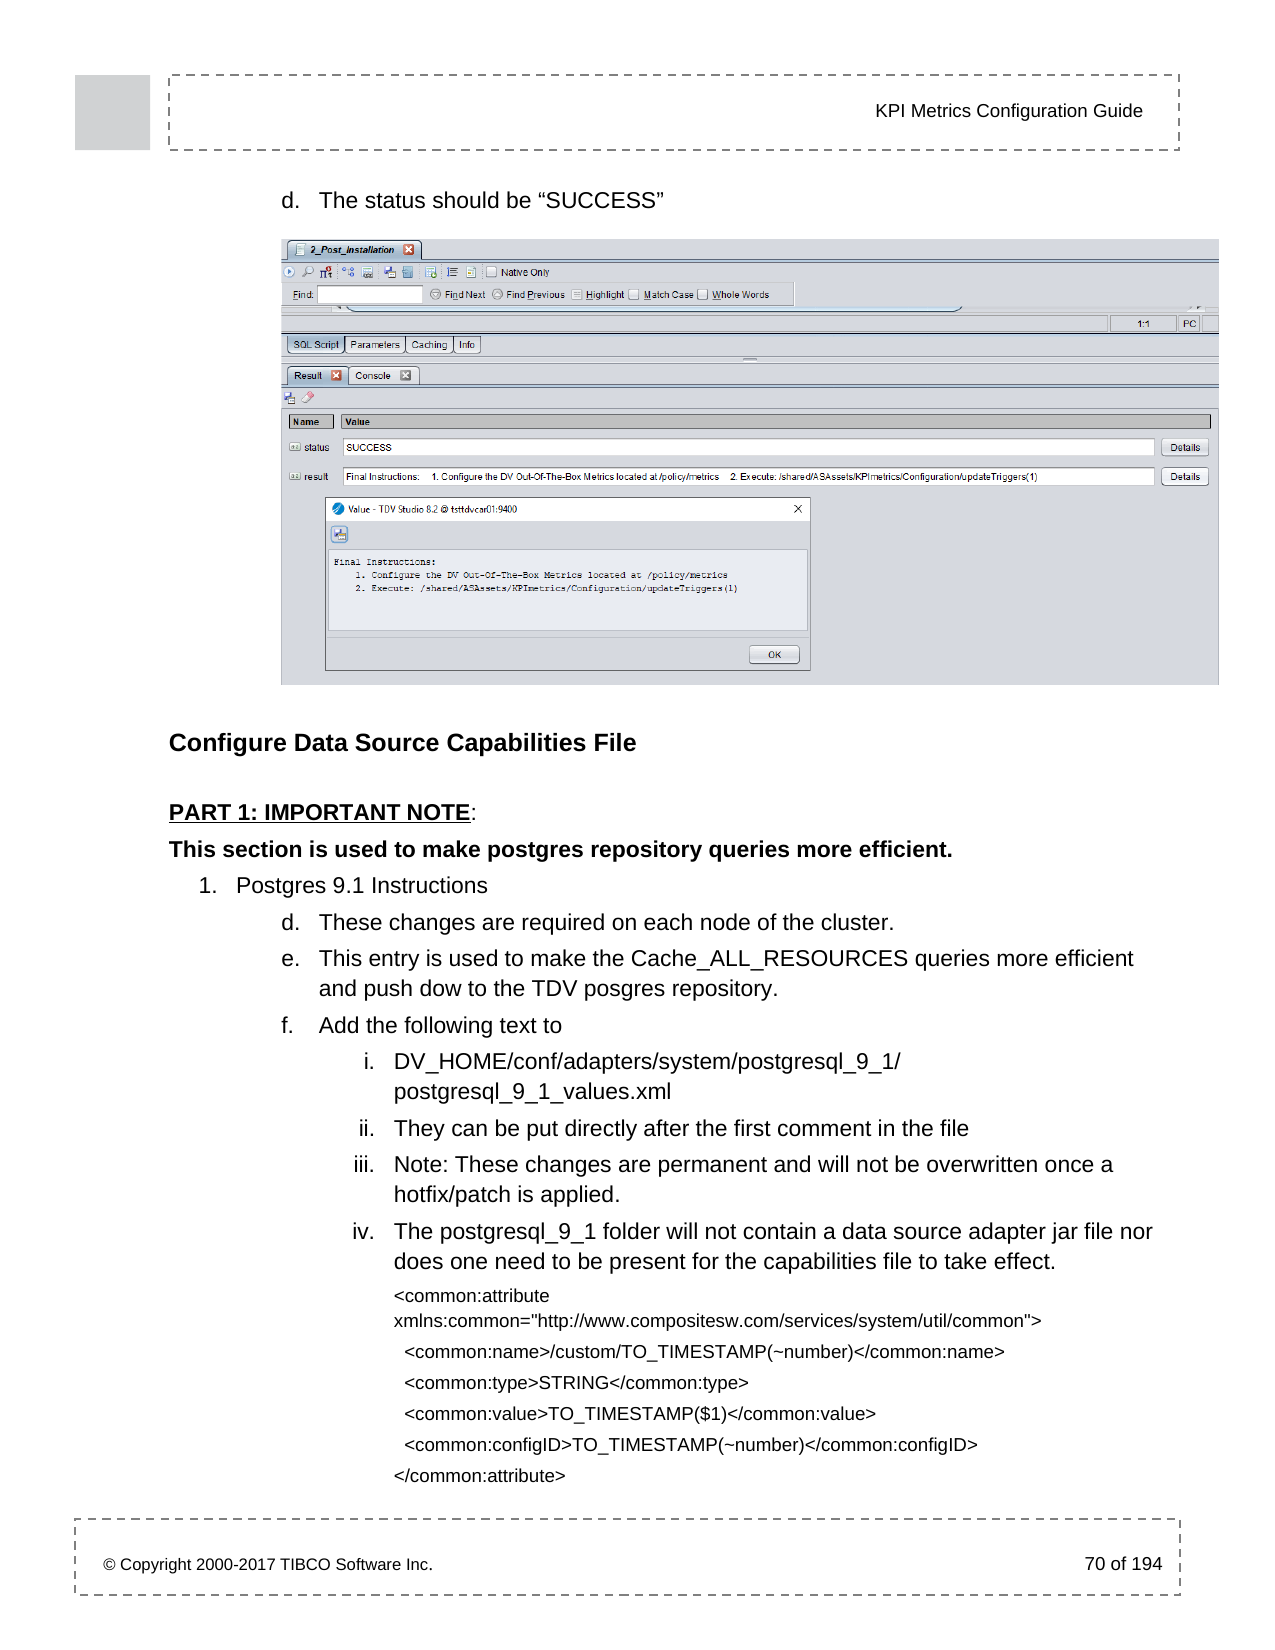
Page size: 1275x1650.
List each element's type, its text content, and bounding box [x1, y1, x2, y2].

subtitle Configure Data Source Capabilities File [169, 728, 1162, 756]
text <common:value>TO_TIMESTAMP($1)</common:value> [394, 1402, 1161, 1424]
text This section is used to make postgres repository queries more efficient. [169, 836, 1161, 862]
list They can be put directly after the first comment in the file [375, 1115, 1161, 1141]
picture [281, 239, 1219, 685]
list Note: These changes are permanent and will not be overwritten once a hotfix/patch is applied. [375, 1151, 1161, 1208]
list DV_HOME/conf/adapters/system/postgresql_9_1/postgresql_9_1_values.xml [375, 1048, 1161, 1105]
list The status should be “SUCCESS” [281, 187, 1162, 214]
text <common:type>STRING</common:type> [394, 1371, 1161, 1393]
list Add the following text to [281, 1012, 1161, 1038]
text <common:configID>TO_TIMESTAMP(~number)</common:configID> [394, 1433, 1161, 1455]
text </common:attribute> [394, 1464, 1161, 1486]
list These changes are required on each node of the cluster. [281, 908, 1161, 935]
list This entry is used to make the Cache_ALL_RESOURCES queries more efficient and push dow to the TDV posgres repository. [281, 945, 1161, 1002]
text <common:name>/custom/TO_TIMESTAMP(~number)</common:name> [394, 1340, 1161, 1362]
list Postgres 9.1 Instructions [198, 872, 1161, 898]
list The postgresql_9_1 folder will not contain a data source adapter jar file nor does one need to be present for the capabilities file to take effect. [375, 1218, 1161, 1274]
text PART 1: IMPORTANT NOTE: [169, 799, 1161, 826]
text <common:attribute xmlns:common="http://www.compositesw.com/services/system/util/common"> [394, 1284, 1161, 1331]
